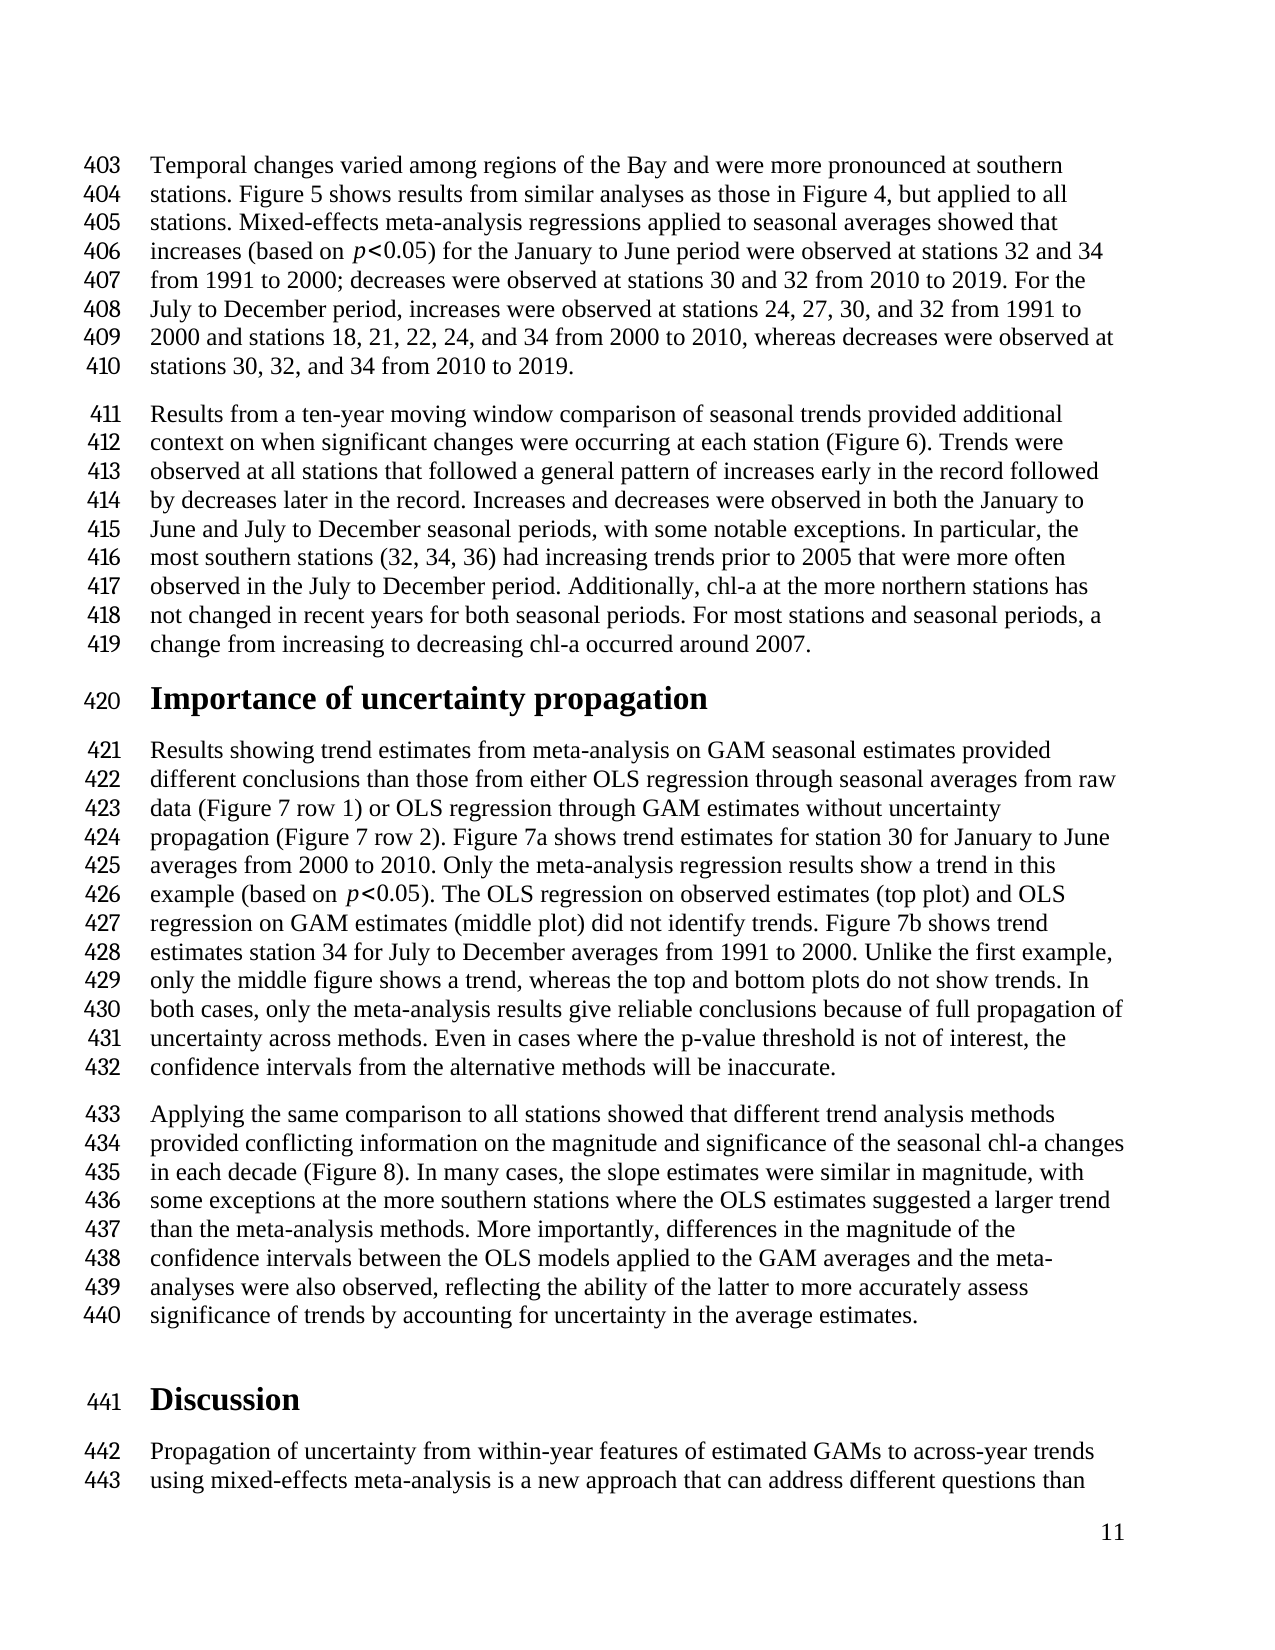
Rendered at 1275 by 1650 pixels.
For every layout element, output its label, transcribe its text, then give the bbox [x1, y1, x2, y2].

text Temporal changes varied among regions of the Bay and were more pronounced at southern stations. Figure 5 shows results from similar analyses as those in Figure 4, but applied to all stations. Mixed-effects meta-analysis regressions applied to seasonal averages showed that increases (based on ) for the January to June period were observed at stations 32 and 34 from 1991 to 2000; decreases were observed at stations 30 and 32 from 2010 to 2019. For the July to December period, increases were observed at stations 24, 27, 30, and 32 from 1991 to 2000 and stations 18, 21, 22, 24, and 34 from 2000 to 2010, whereas decreases were observed at stations 30, 32, and 34 from 2010 to 2019. [150, 150, 1125, 380]
text Results from a ten-year moving window comparison of seasonal trends provided additional context on when significant changes were occurring at each station (Figure 6). Trends were observed at all stations that followed a general pattern of increases early in the record followed by decreases later in the record. Increases and decreases were observed in both the January to June and July to December seasonal periods, with some notable exceptions. In particular, the most southern stations (32, 34, 36) had increasing trends prior to 2005 that were more often observed in the July to December period. Additionally, chl-a at the more northern stations has not changed in recent years for both seasonal periods. For most stations and seasonal periods, a change from increasing to decreasing chl-a occurred around 2007. [150, 399, 1125, 657]
subtitle Importance of uncertainty propagation [150, 678, 1125, 717]
text Applying the same comparison to all stations showed that different trend analysis methods provided conflicting information on the magnitude and significance of the seasonal chl-a changes in each decade (Figure 8). In many cases, the slope estimates were similar in magnitude, with some exceptions at the more southern stations where the OLS estimates suggested a larger trend than the meta-analysis methods. More importantly, differences in the magnitude of the confidence intervals between the OLS models applied to the GAM averages and the meta-analyses were also observed, reflecting the ability of the latter to more accurately assess significance of trends by accounting for uncertainty in the average estimates. [150, 1099, 1125, 1329]
subtitle Discussion [150, 1379, 1125, 1417]
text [150, 1436, 1125, 1494]
text Results showing trend estimates from meta-analysis on GAM seasonal estimates provided different conclusions than those from either OLS regression through seasonal averages from raw data (Figure 7 row 1) or OLS regression through GAM estimates without uncertainty propagation (Figure 7 row 2). Figure 7a shows trend estimates for station 30 for January to June averages from 2000 to 2010. Only the meta-analysis regression results show a trend in this example (based on ). The OLS regression on observed estimates (top plot) and OLS regression on GAM estimates (middle plot) did not identify trends. Figure 7b shows trend estimates station 34 for July to December averages from 1991 to 2000. Unlike the first example, only the middle figure shows a trend, whereas the top and bottom plots do not show trends. In both cases, only the meta-analysis results give reliable conclusions because of full propagation of uncertainty across methods. Even in cases where the p-value threshold is not of interest, the confidence intervals from the alternative methods will be inaccurate. [150, 735, 1125, 1080]
